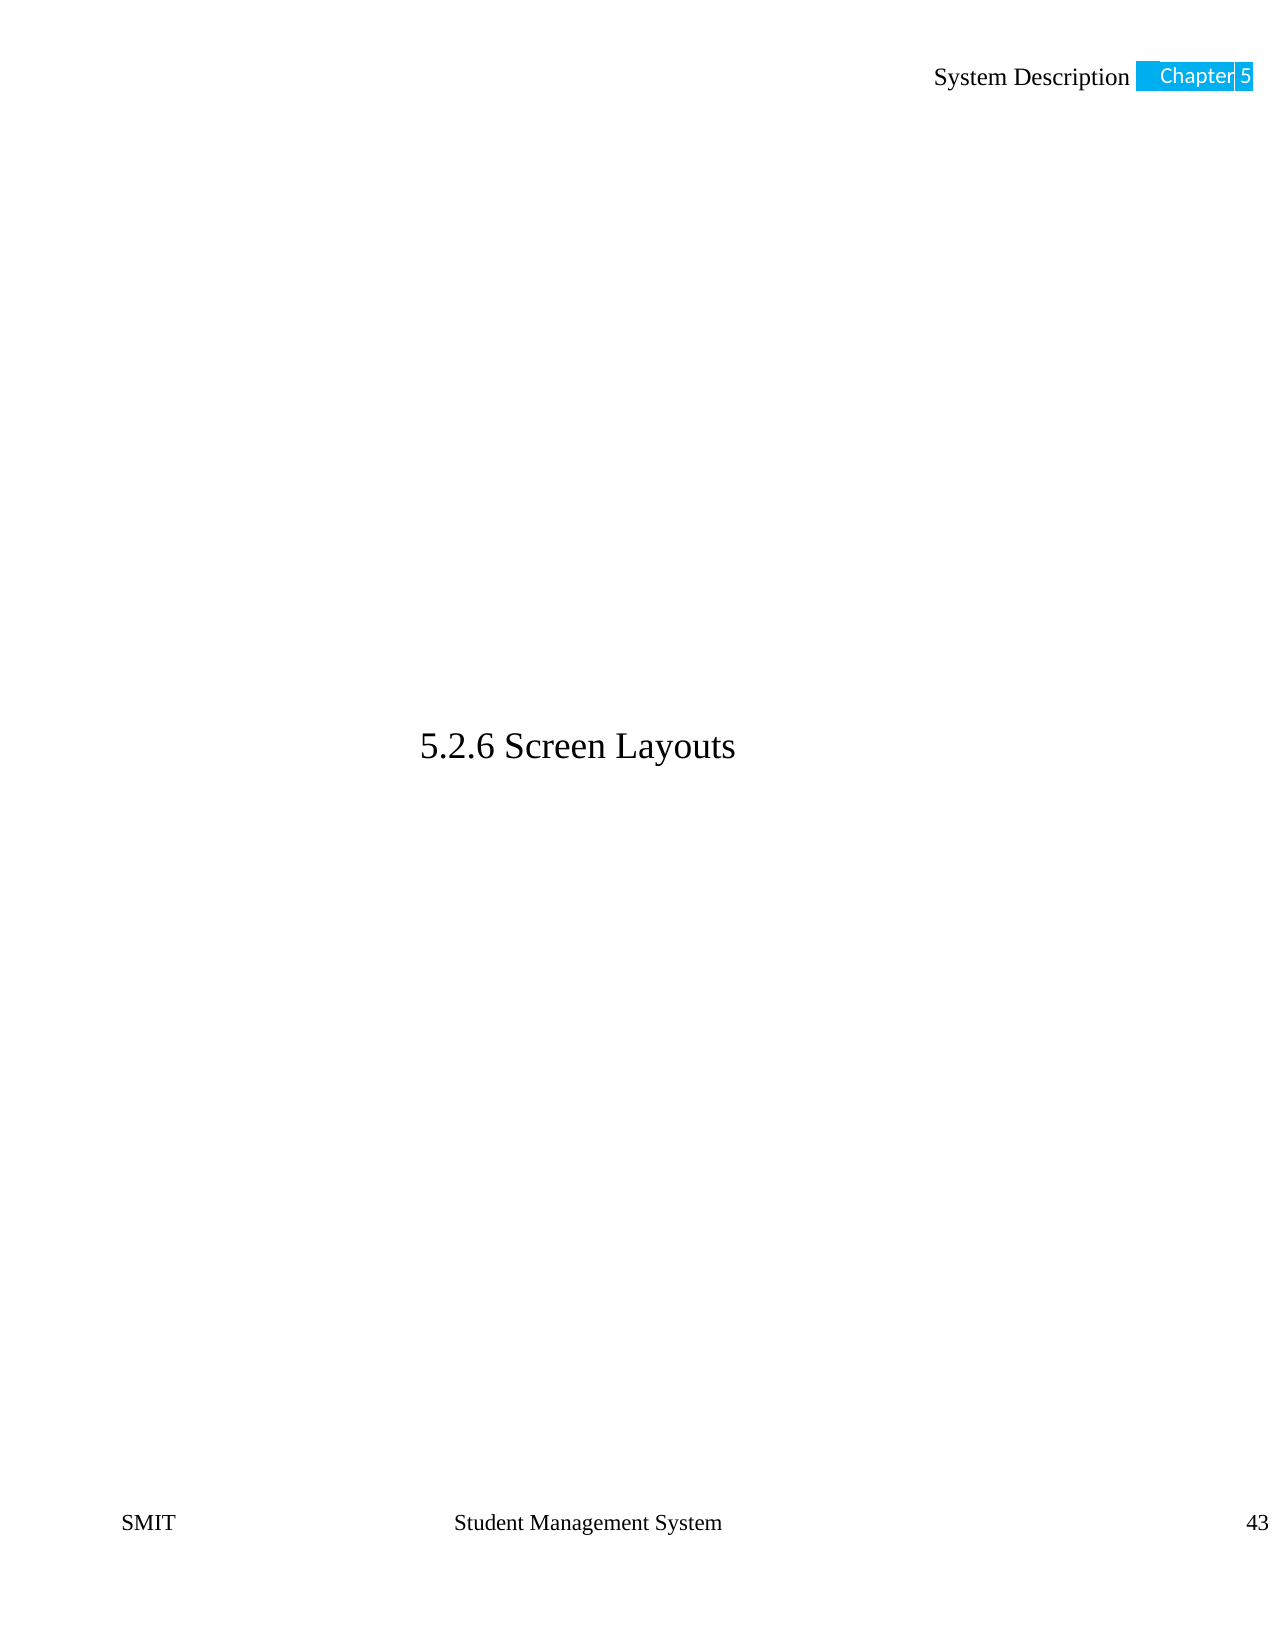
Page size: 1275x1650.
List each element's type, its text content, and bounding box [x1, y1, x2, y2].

text 5.2.6 Screen Layouts [419, 723, 793, 767]
